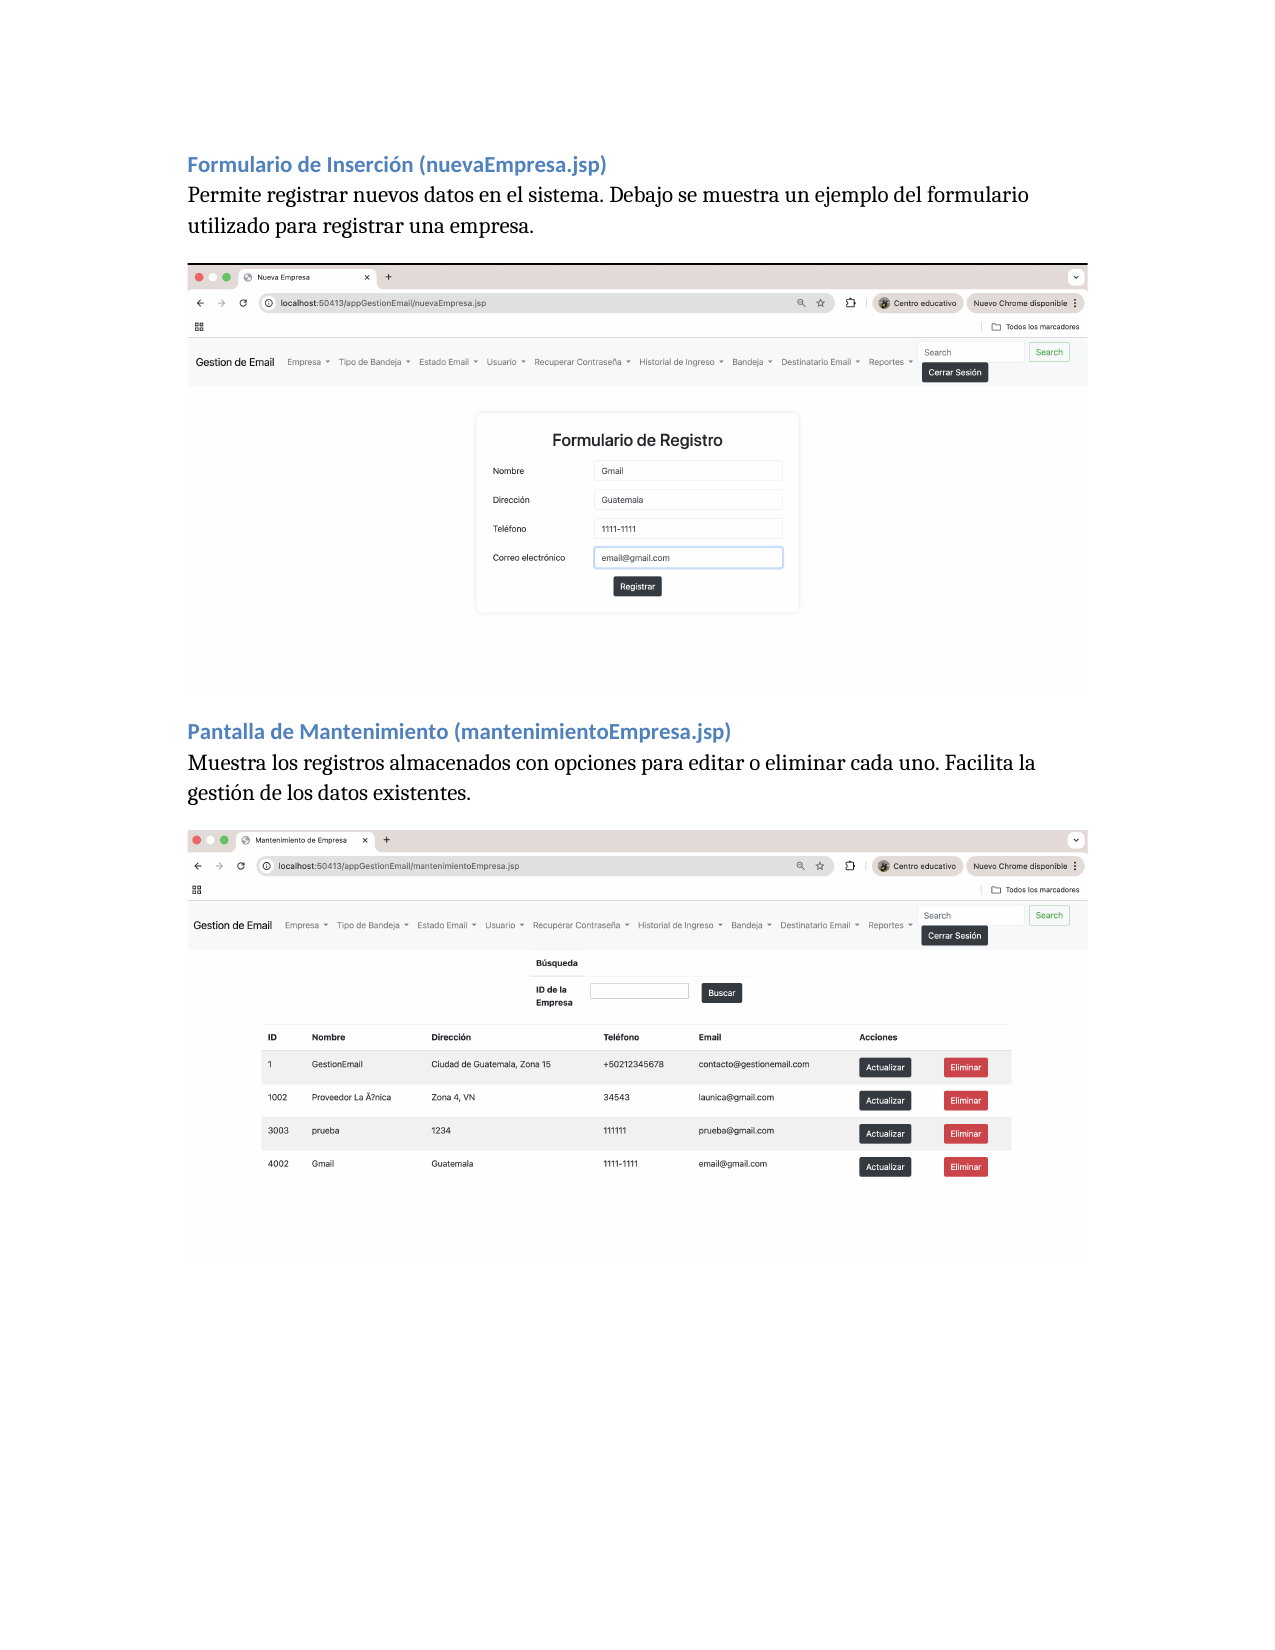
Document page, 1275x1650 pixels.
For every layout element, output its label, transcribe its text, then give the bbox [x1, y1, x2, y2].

subtitle Formulario de Inserción (nuevaEmpresa.jsp) [187, 150, 1087, 178]
subtitle Pantalla de Mantenimiento (mantenimientoEmpresa.jsp) [187, 717, 1087, 745]
text Permite registrar nuevos datos en el sistema. Debajo se muestra un ejemplo del formulario utilizado para registrar una empresa. [187, 182, 1087, 239]
picture [187, 830, 1088, 1260]
text Muestra los registros almacenados con opciones para editar o eliminar cada uno. Facilita la gestión de los datos existentes. [187, 749, 1087, 806]
picture [187, 263, 1088, 693]
